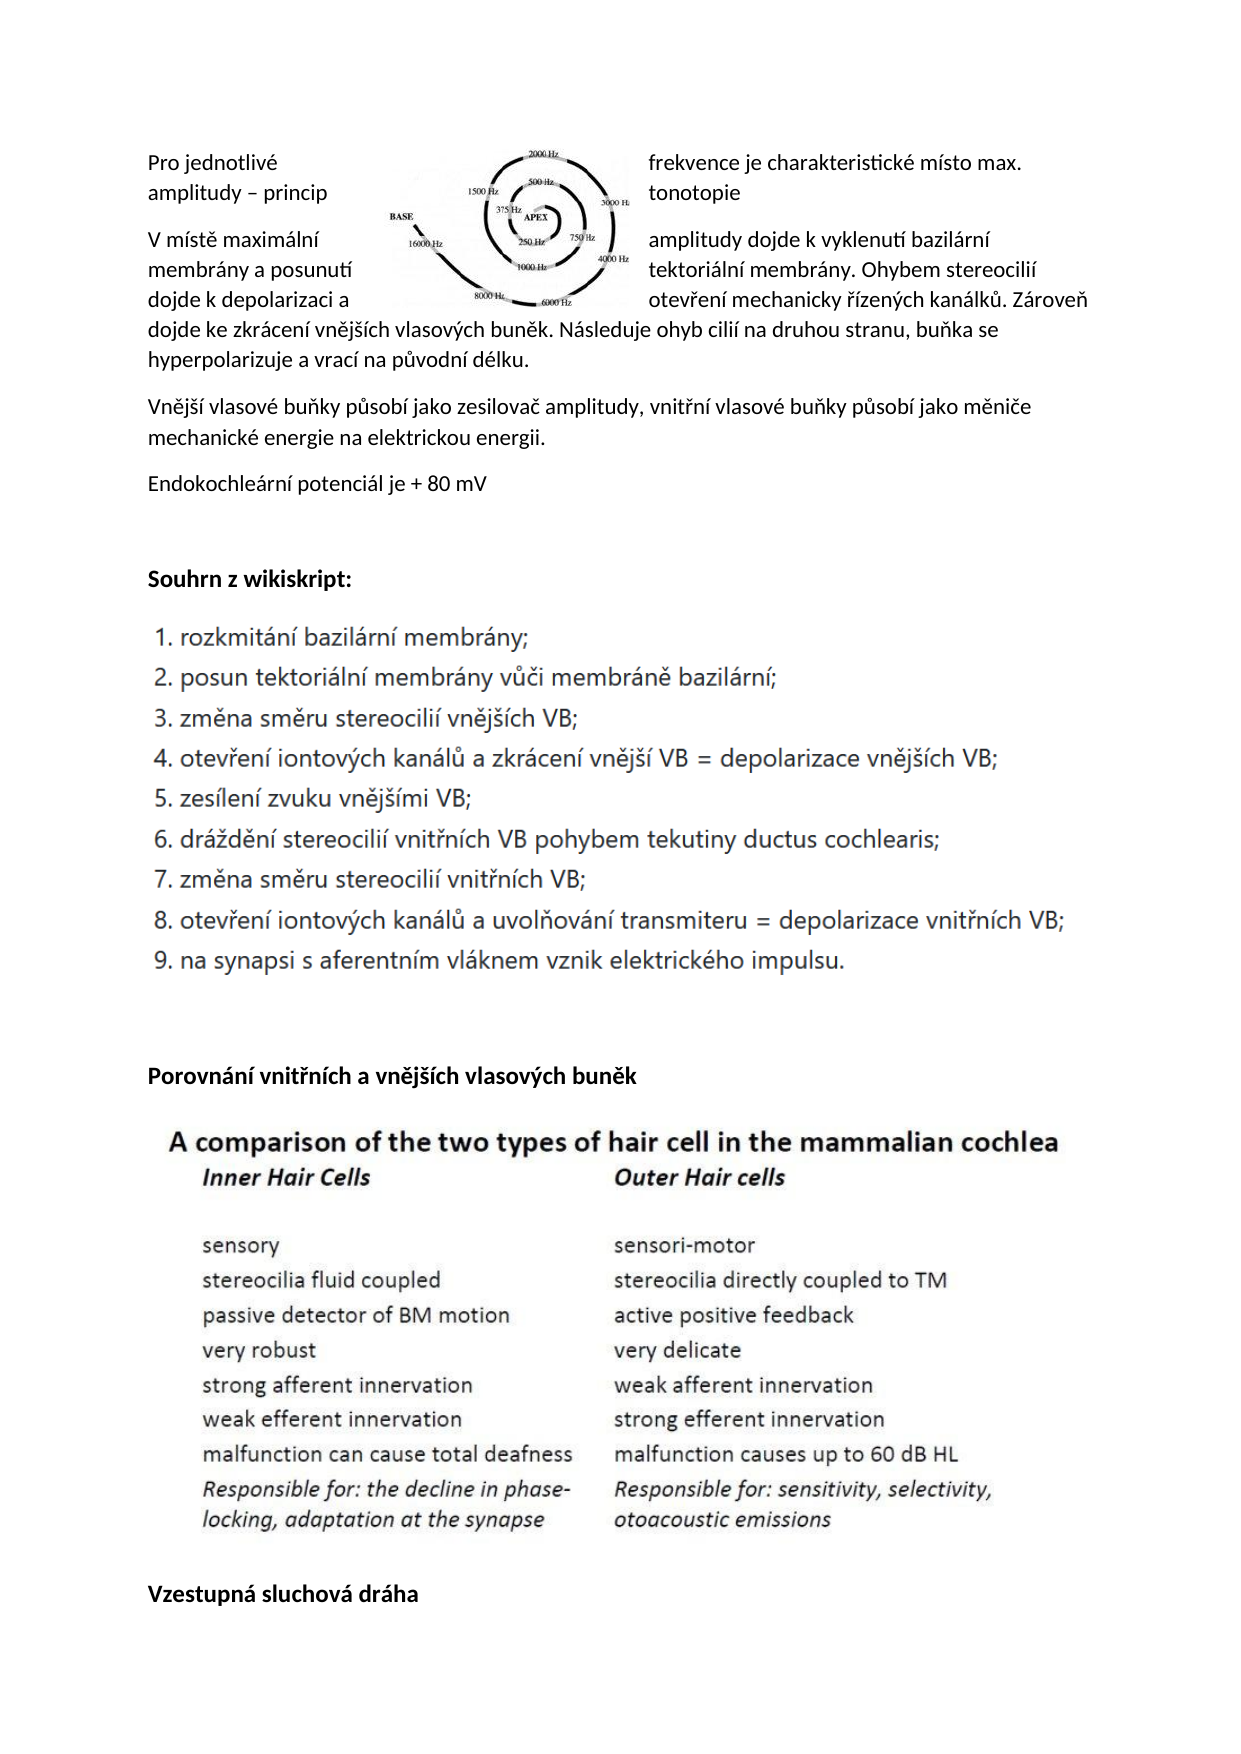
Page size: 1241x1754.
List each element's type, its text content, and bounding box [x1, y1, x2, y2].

text Pro jednotlivé frekvence je charakteristické místo max. amplitudy – princip tonotopie [630, 148, 1093, 206]
picture [147, 1109, 1093, 1560]
text V místě maximální amplitudy dojde k vyklenutí bazilární membrány a posunutí tektoriální membrány. Ohybem stereocilií dojde k depolarizaci a otevření mechanicky řízených kanálků. Zároveň dojde ke zkrácení vnějších vlasových buněk. Následuje ohyb cilií na druhou stranu, buňka se hyperpolarizuje a vrací na původní délku. [148, 225, 1093, 373]
text Vnější vlasové buňky působí jako zesilovač amplitudy, vnitřní vlasové buňky působí jako měniče mechanické energie na elektrickou energii. [148, 392, 1093, 451]
text Souhrn z wikiskript: [148, 563, 1093, 594]
text Vzestupná sluchová dráha [148, 1578, 1093, 1609]
text Pro jednotlivé frekvence je charakteristické místo max. amplitudy – princip tonotopie [148, 148, 377, 206]
picture [377, 148, 630, 308]
text Porovnání vnitřních a vnějších vlasových buněk [148, 1060, 1093, 1091]
text Endokochleární potenciál je + 80 mV [148, 469, 1093, 497]
picture [147, 612, 1093, 995]
